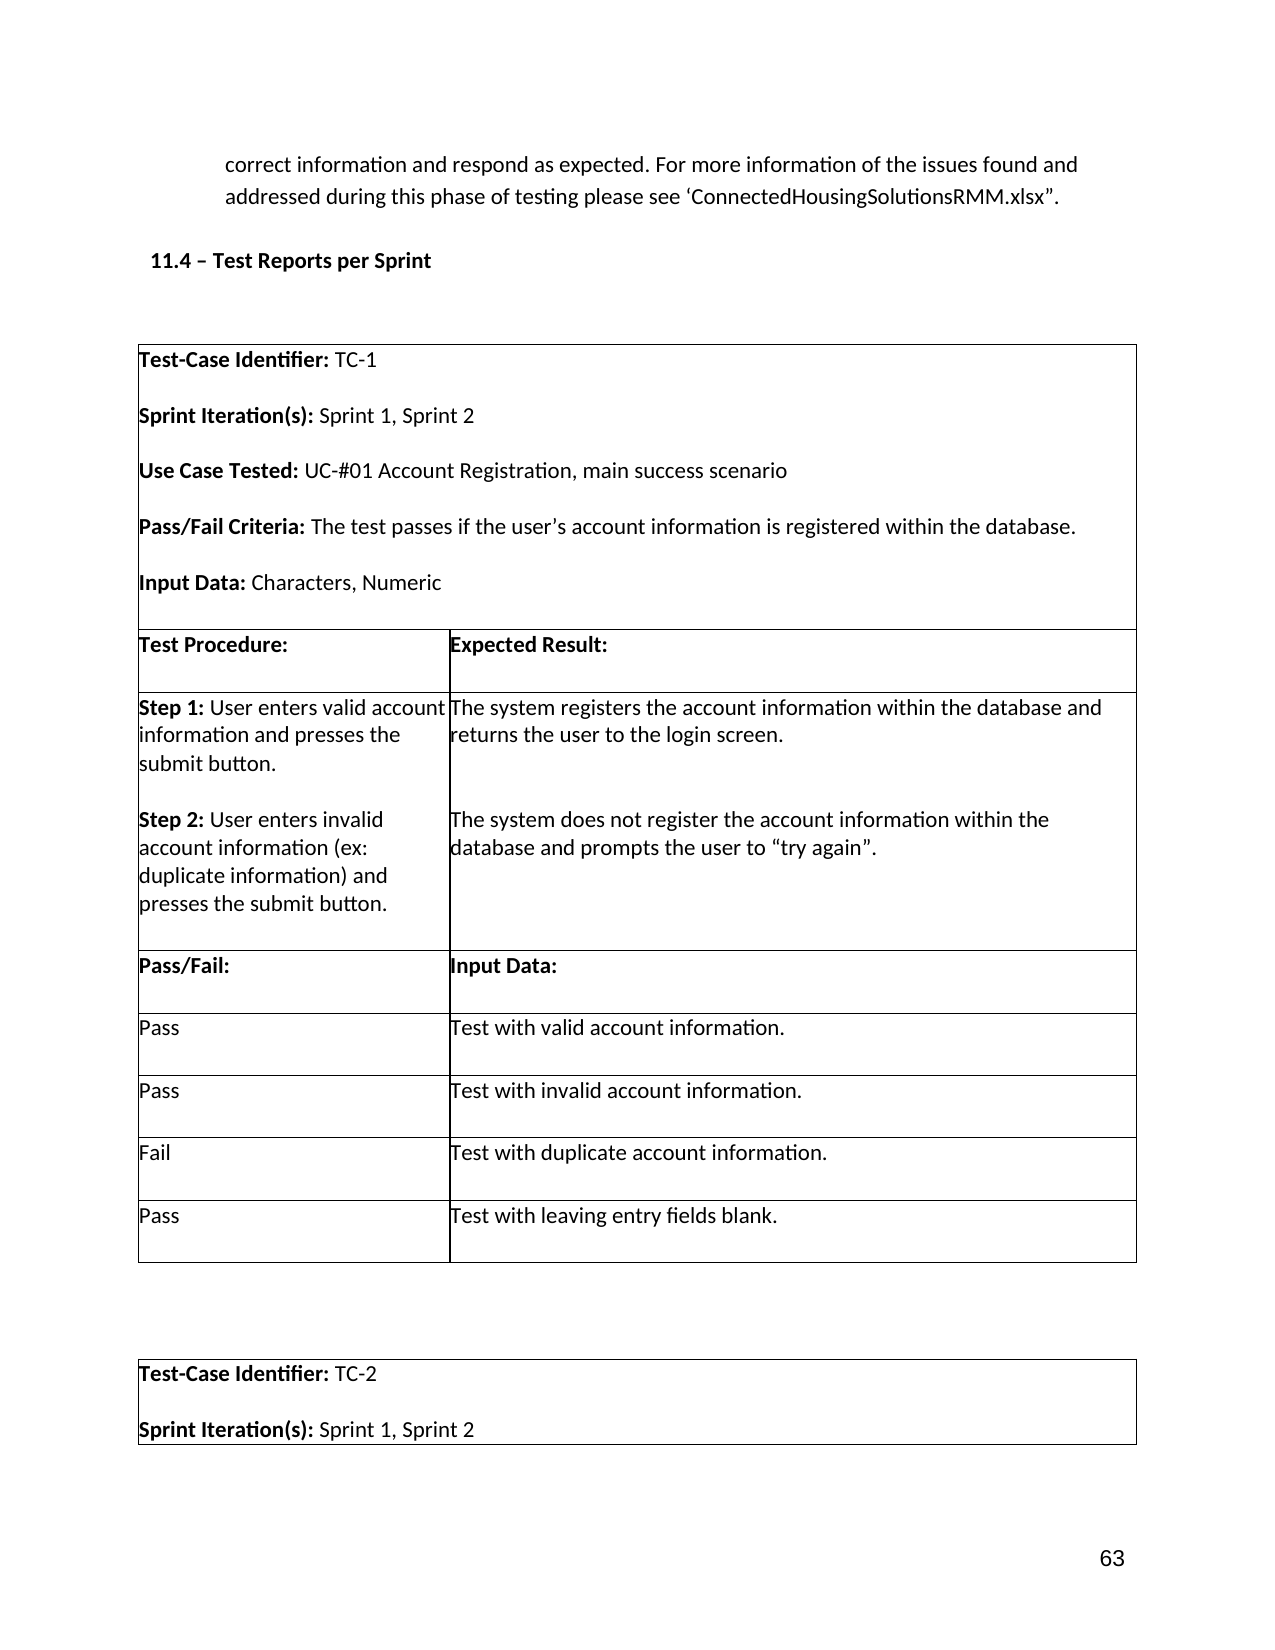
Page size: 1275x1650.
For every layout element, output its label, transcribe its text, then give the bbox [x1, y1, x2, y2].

text 11.4 – Test Reports per Sprint [150, 247, 1125, 274]
table_cell Pass [139, 1014, 449, 1075]
table_cell Test with invalid account information. [451, 1076, 1136, 1137]
table_cell Step 1: User enters valid account information and presses the submit button. Step 2: User enters invalid account information (ex: duplicate information) and presses the submit button. [139, 693, 449, 950]
table_cell Test with duplicate account information. [451, 1138, 1136, 1200]
table_cell Input Data: [451, 951, 1136, 1012]
table_cell Test with valid account information. [451, 1014, 1136, 1075]
table_header Test-Case Identifier: TC-1 Sprint Iteration(s): Sprint 1, Sprint 2 Use Case Tested: UC-#01 Account Registration, main success scenario Pass/Fail Criteria: The test passes if the user’s account information is registered within the database. Input Data: Characters, Numeric [139, 345, 1136, 629]
table_cell Test with leaving entry fields blank. [451, 1201, 1136, 1262]
table_cell Fail [139, 1138, 449, 1200]
table_cell The system registers the account information within the database and returns the user to the login screen. The system does not register the account information within the database and prompts the user to “try again”. [451, 693, 1136, 950]
table_cell Test Procedure: [139, 630, 449, 692]
table_cell Expected Result: [451, 630, 1136, 692]
table_cell Pass [139, 1076, 449, 1137]
table_cell Pass/Fail: [139, 951, 449, 1012]
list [187, 150, 1125, 210]
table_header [139, 1360, 1136, 1444]
table_cell Pass [139, 1201, 449, 1262]
